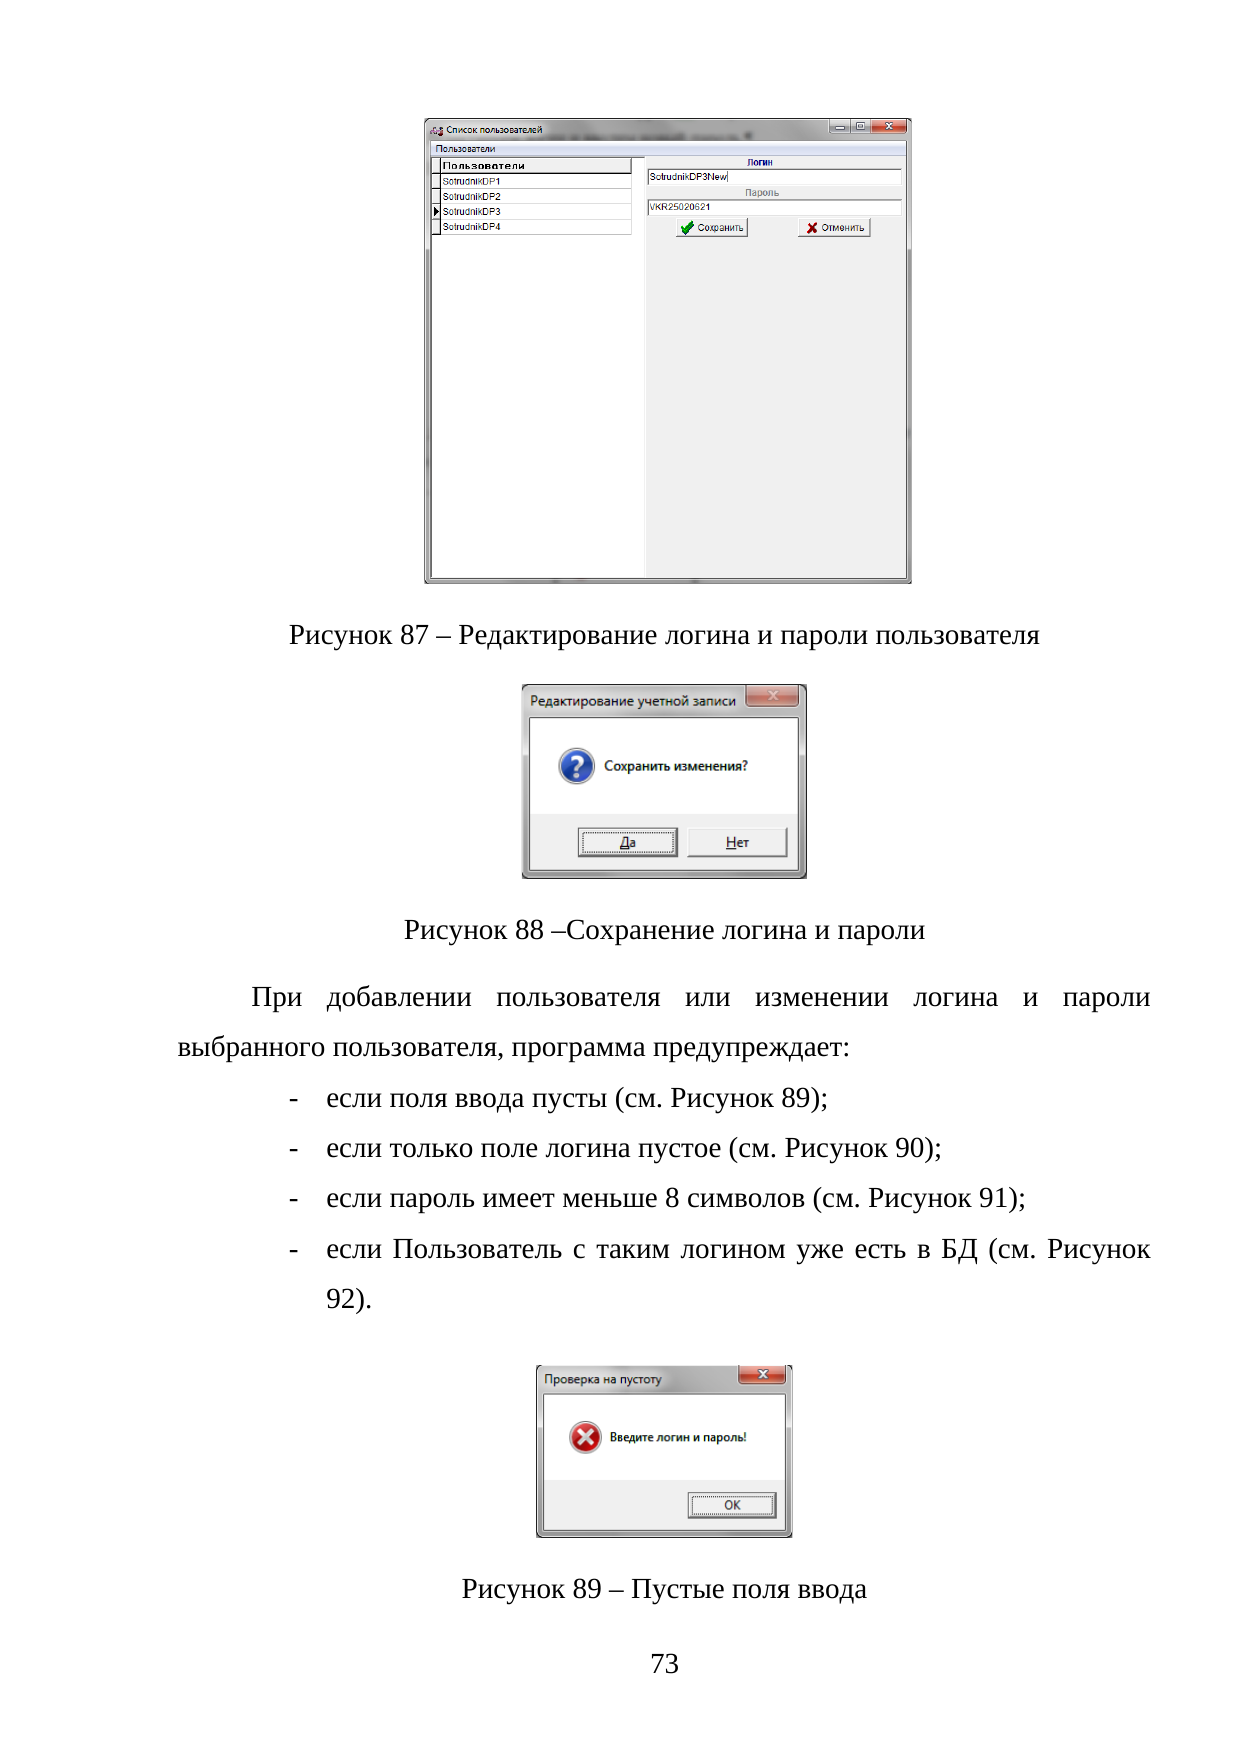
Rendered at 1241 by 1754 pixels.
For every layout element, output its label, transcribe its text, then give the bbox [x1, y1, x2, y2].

picture [536, 1365, 793, 1538]
picture [521, 684, 807, 879]
list если пароль имеет меньше 8 символов (см. Рисунок 91); [288, 1181, 1152, 1214]
list если поля ввода пусты (см. Рисунок 89); [288, 1080, 1152, 1113]
text При добавлении пользователя или изменении логина и пароли выбранного пользователя, программа предупреждает: [177, 979, 1152, 1063]
list если только поле логина пустое (см. Рисунок 90); [288, 1130, 1152, 1164]
list если Пользователь с таким логином уже есть в БД (см. Рисунок 92). [288, 1231, 1152, 1315]
picture [424, 118, 912, 584]
